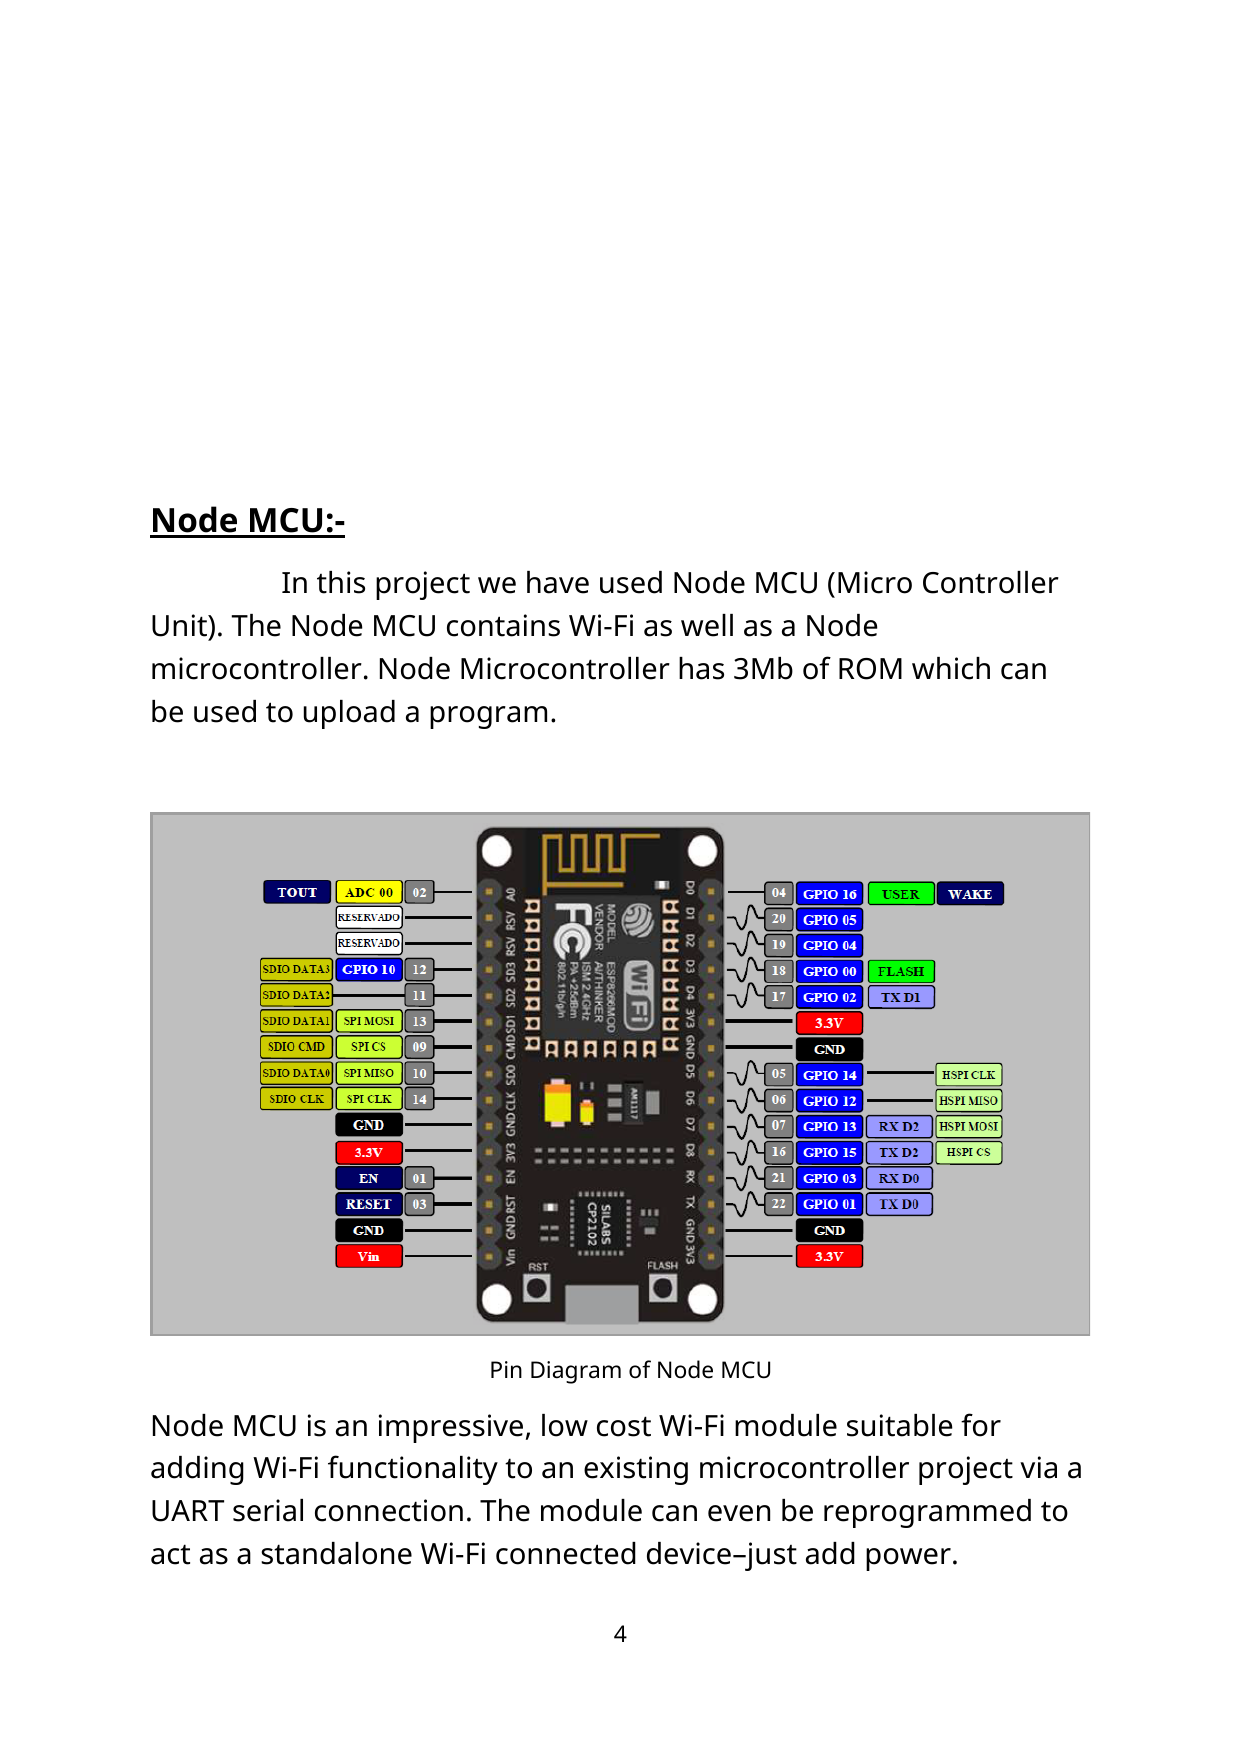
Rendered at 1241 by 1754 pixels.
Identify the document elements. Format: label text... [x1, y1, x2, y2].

picture [150, 812, 1091, 1336]
text Node MCU:- [150, 497, 1090, 542]
text In this project we have used Node MCU (Micro Controller Unit). The Node MCU contains Wi-Fi as well as a Node microcontroller. Node Microcontroller has 3Mb of ROM which can be used to upload a program. [150, 562, 1090, 731]
text Node MCU is an impressive, low cost Wi-Fi module suitable for adding Wi-Fi functionality to an existing microcontroller project via a UART serial connection. The module can even be reprogrammed to act as a standalone Wi-Fi connected device–just add power. [150, 1405, 1090, 1573]
text Pin Diagram of Node MCU [150, 1354, 1090, 1386]
